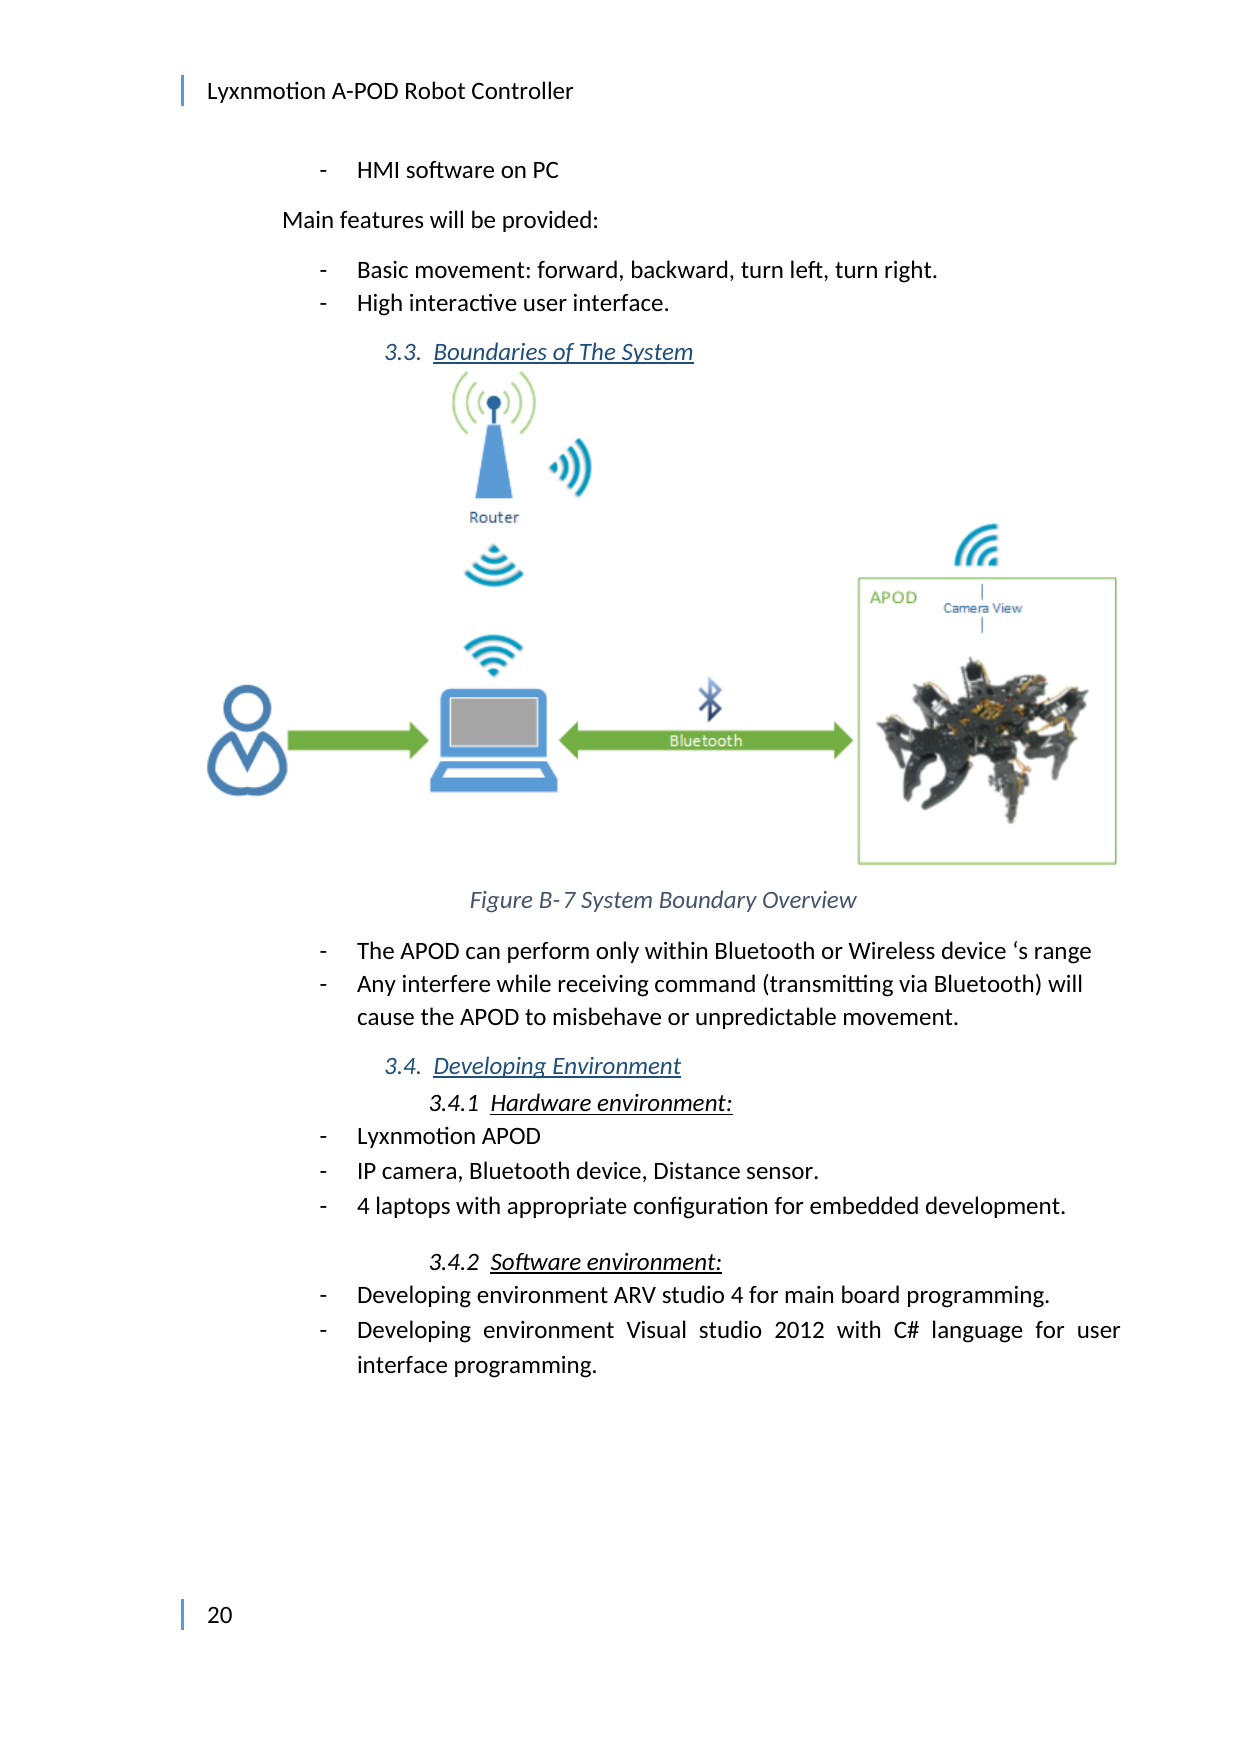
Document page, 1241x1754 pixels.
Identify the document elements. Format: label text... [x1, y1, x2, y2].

subtitle Software environment: [428, 1246, 1122, 1277]
list 4 laptops with appropriate configuration for embedded development. [319, 1191, 1122, 1221]
subtitle Developing Environment [384, 1051, 1122, 1081]
list HMI software on PC [319, 155, 1122, 185]
text Main features will be provided: [207, 204, 1122, 235]
list Developing environment ARV studio 4 for main board programming. [319, 1279, 1122, 1310]
subtitle Hardware environment: [428, 1088, 1122, 1118]
picture [206, 369, 1118, 865]
list Lyxnmotion APOD [319, 1121, 1122, 1151]
list Developing environment Visual studio 2012 with C# language for user interface programming. [319, 1314, 1122, 1380]
list The APOD can perform only within Bluetooth or Wireless device ‘s range [319, 935, 1122, 966]
list Basic movement: forward, backward, turn left, turn right. [319, 254, 1122, 284]
list IP camera, Bluetooth device, Distance sensor. [319, 1156, 1122, 1186]
subtitle Boundaries of The System [384, 336, 1122, 367]
text Figure - System Boundary Overview [207, 884, 1122, 914]
list High interactive user interface. [319, 287, 1122, 317]
list Any interfere while receiving command (transmitting via Bluetooth) will cause the APOD to misbehave or unpredictable movement. [319, 968, 1122, 1031]
